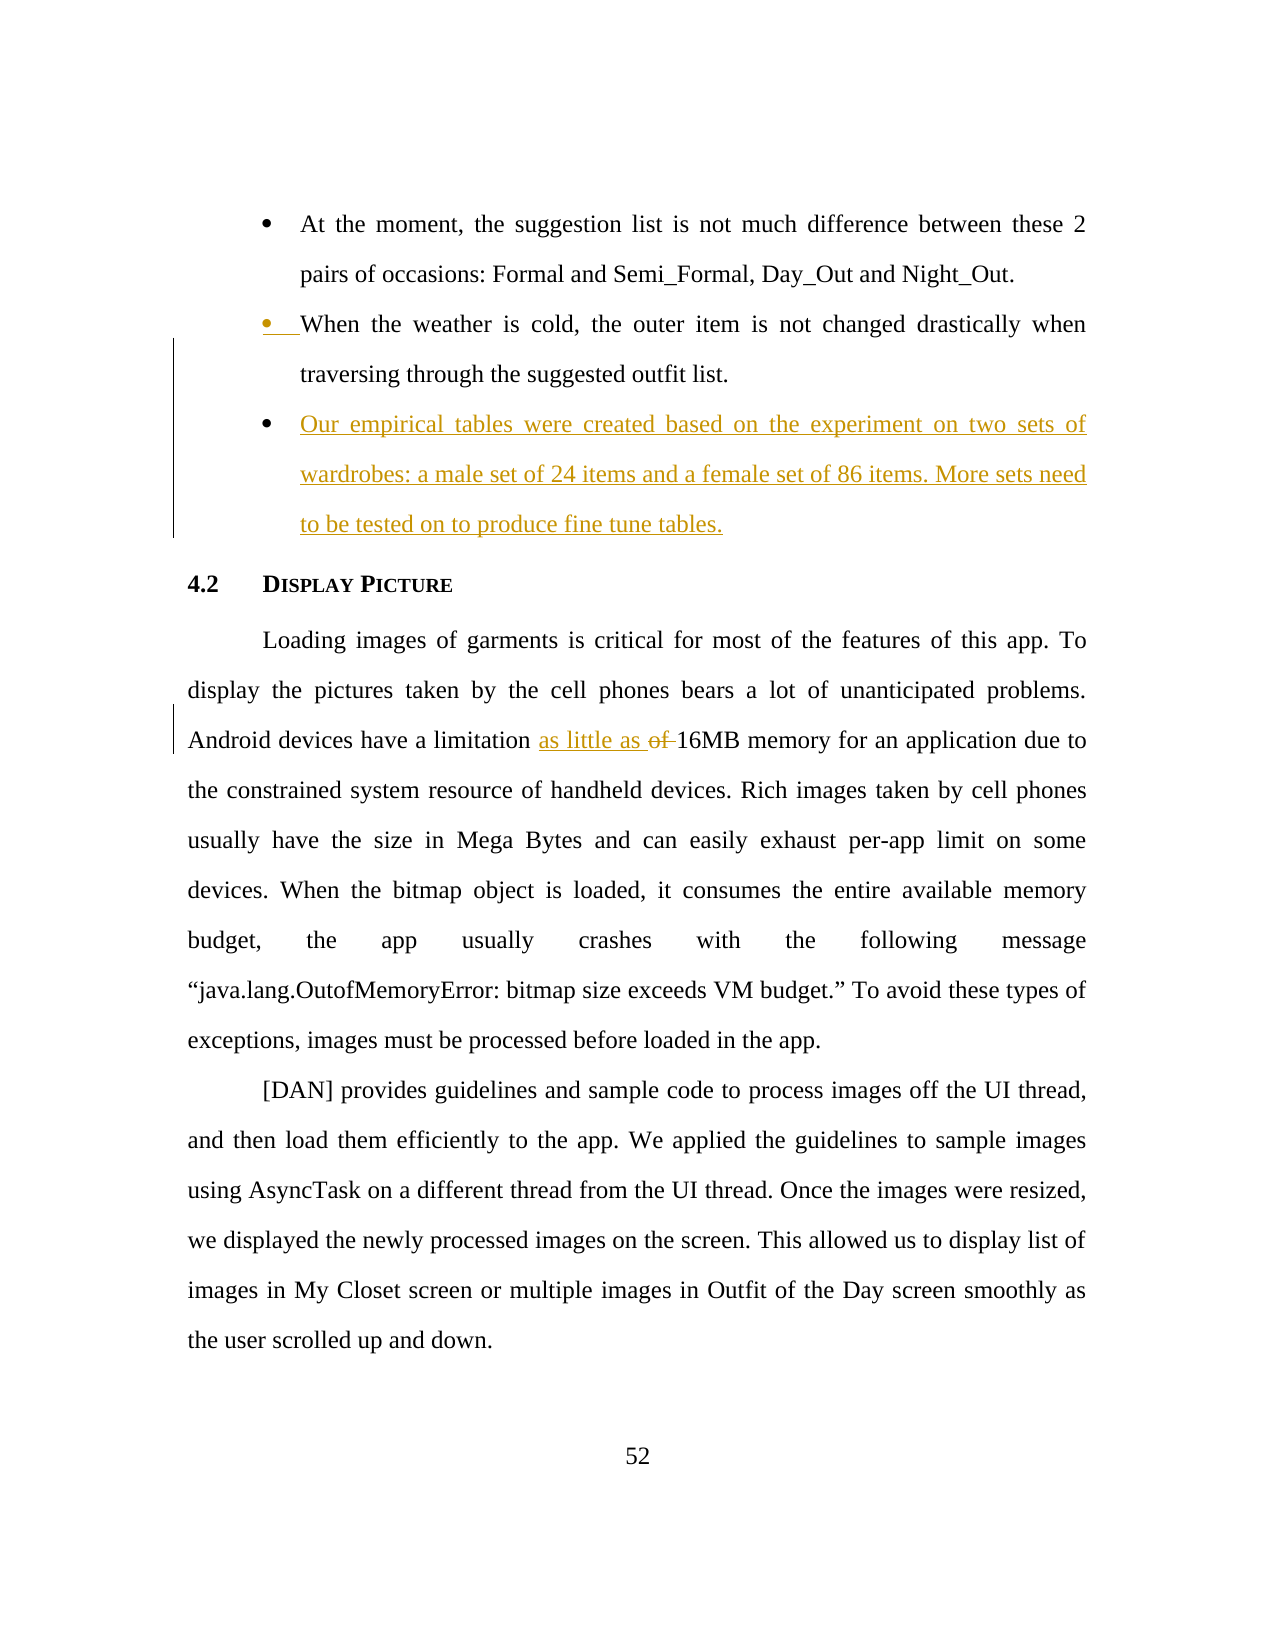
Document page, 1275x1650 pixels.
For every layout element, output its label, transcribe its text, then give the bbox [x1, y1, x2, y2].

text Loading images of garments is critical for most of the features of this app. To display the pictures taken by the cell phones bears a lot of unanticipated problems. Android devices have a limitation 16MB memory for an application due to the constrained system resource of handheld devices. Rich images taken by cell phones usually have the size in Mega Bytes and can easily exhaust per-app limit on some devices. When the bitmap object is loaded, it consumes the entire available memory budget, the app usually crashes with the following message “java.lang.OutofMemoryError: bitmap size exceeds VM budget.” To avoid these types of exceptions, images must be processed before loaded in the app. [187, 604, 1087, 1054]
list When the weather is cold, the outer item is not changed drastically when traversing through the suggested outfit list. [262, 287, 1087, 387]
subtitle 4.2 Display Picture [187, 569, 1087, 597]
text [DAN] provides guidelines and sample code to process images off the UI thread, and then load them efficiently to the app. We applied the guidelines to sample images using AsyncTask on a different thread from the UI thread. Once the images were resized, we displayed the newly processed images on the screen. This allowed us to display list of images in My Closet screen or multiple images in Outfit of the Day screen smoothly as the user scrolled up and down. [187, 1054, 1087, 1354]
list At the moment, the suggestion list is not much difference between these 2 pairs of occasions: Formal and Semi_Formal, Day_Out and Night_Out. [262, 187, 1087, 287]
